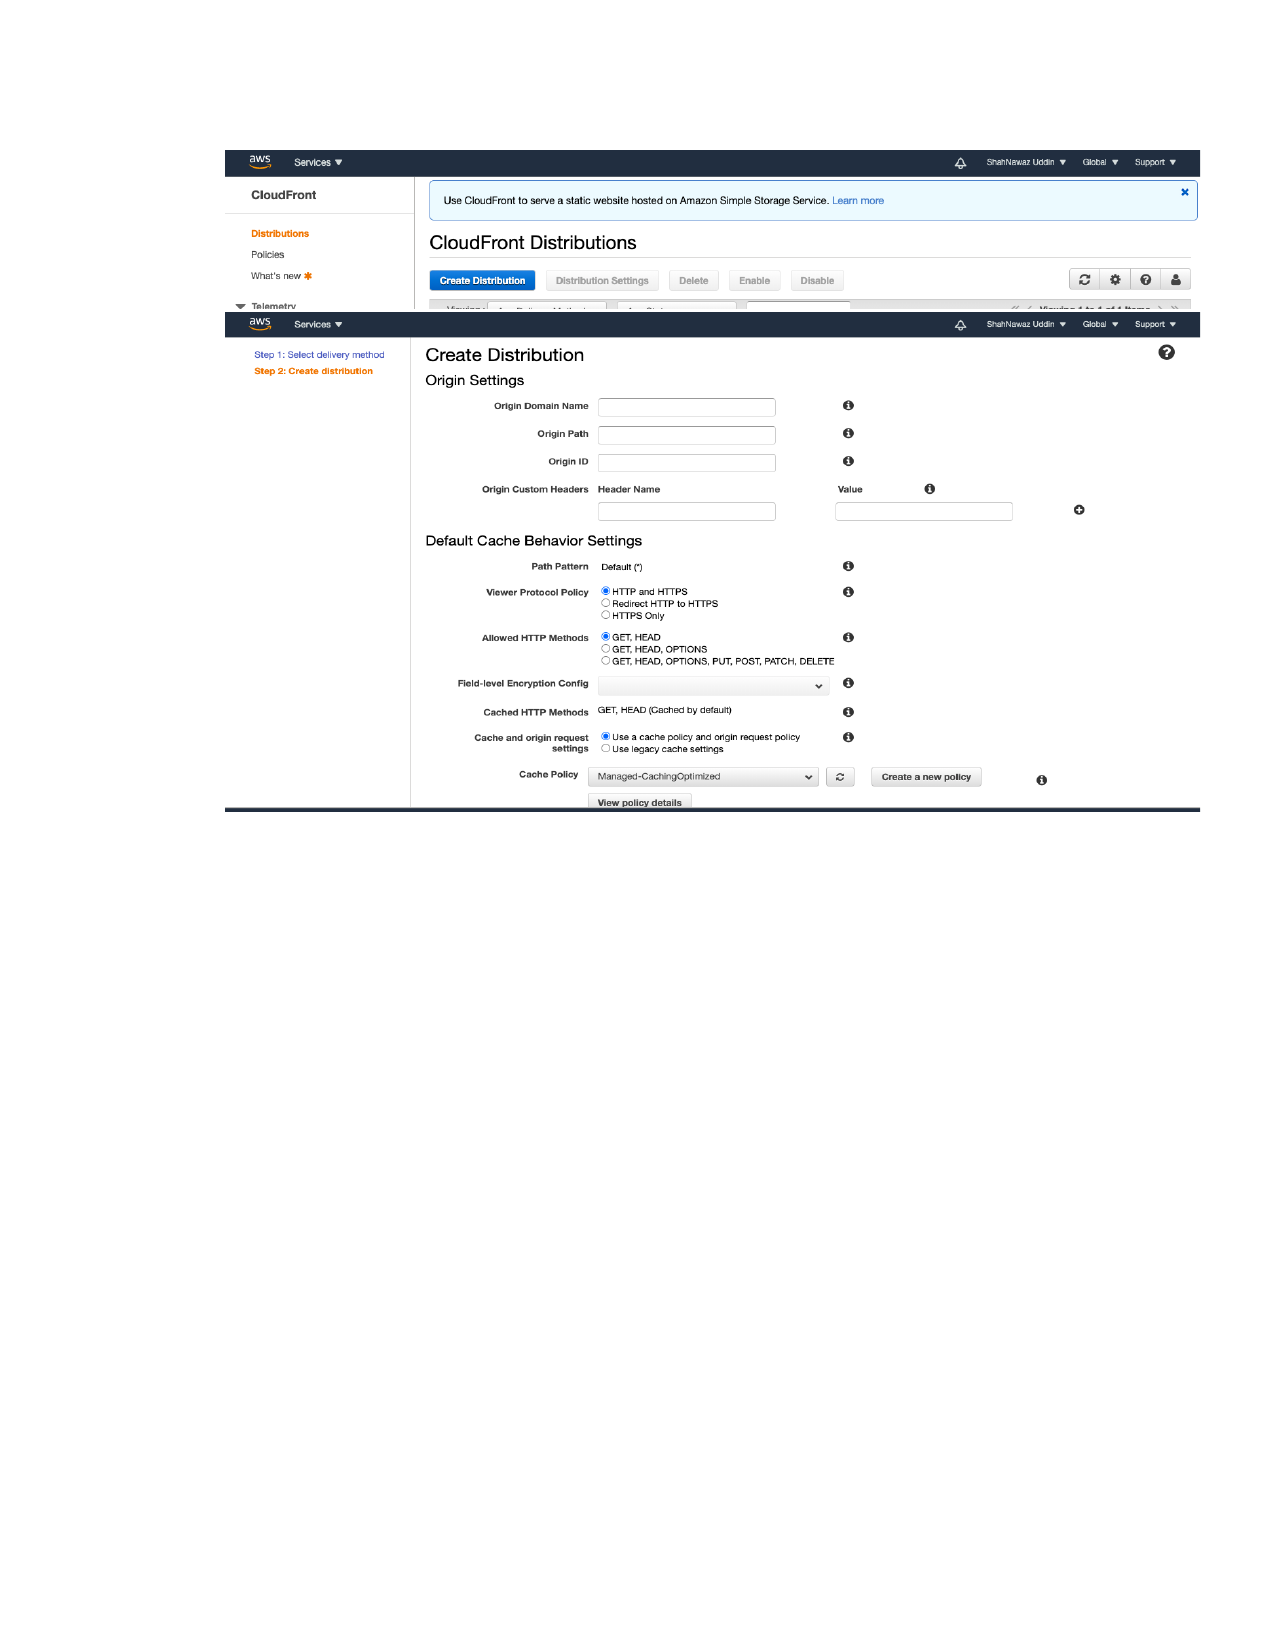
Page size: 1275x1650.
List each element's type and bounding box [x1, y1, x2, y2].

picture [225, 312, 1200, 812]
picture [225, 150, 1200, 309]
